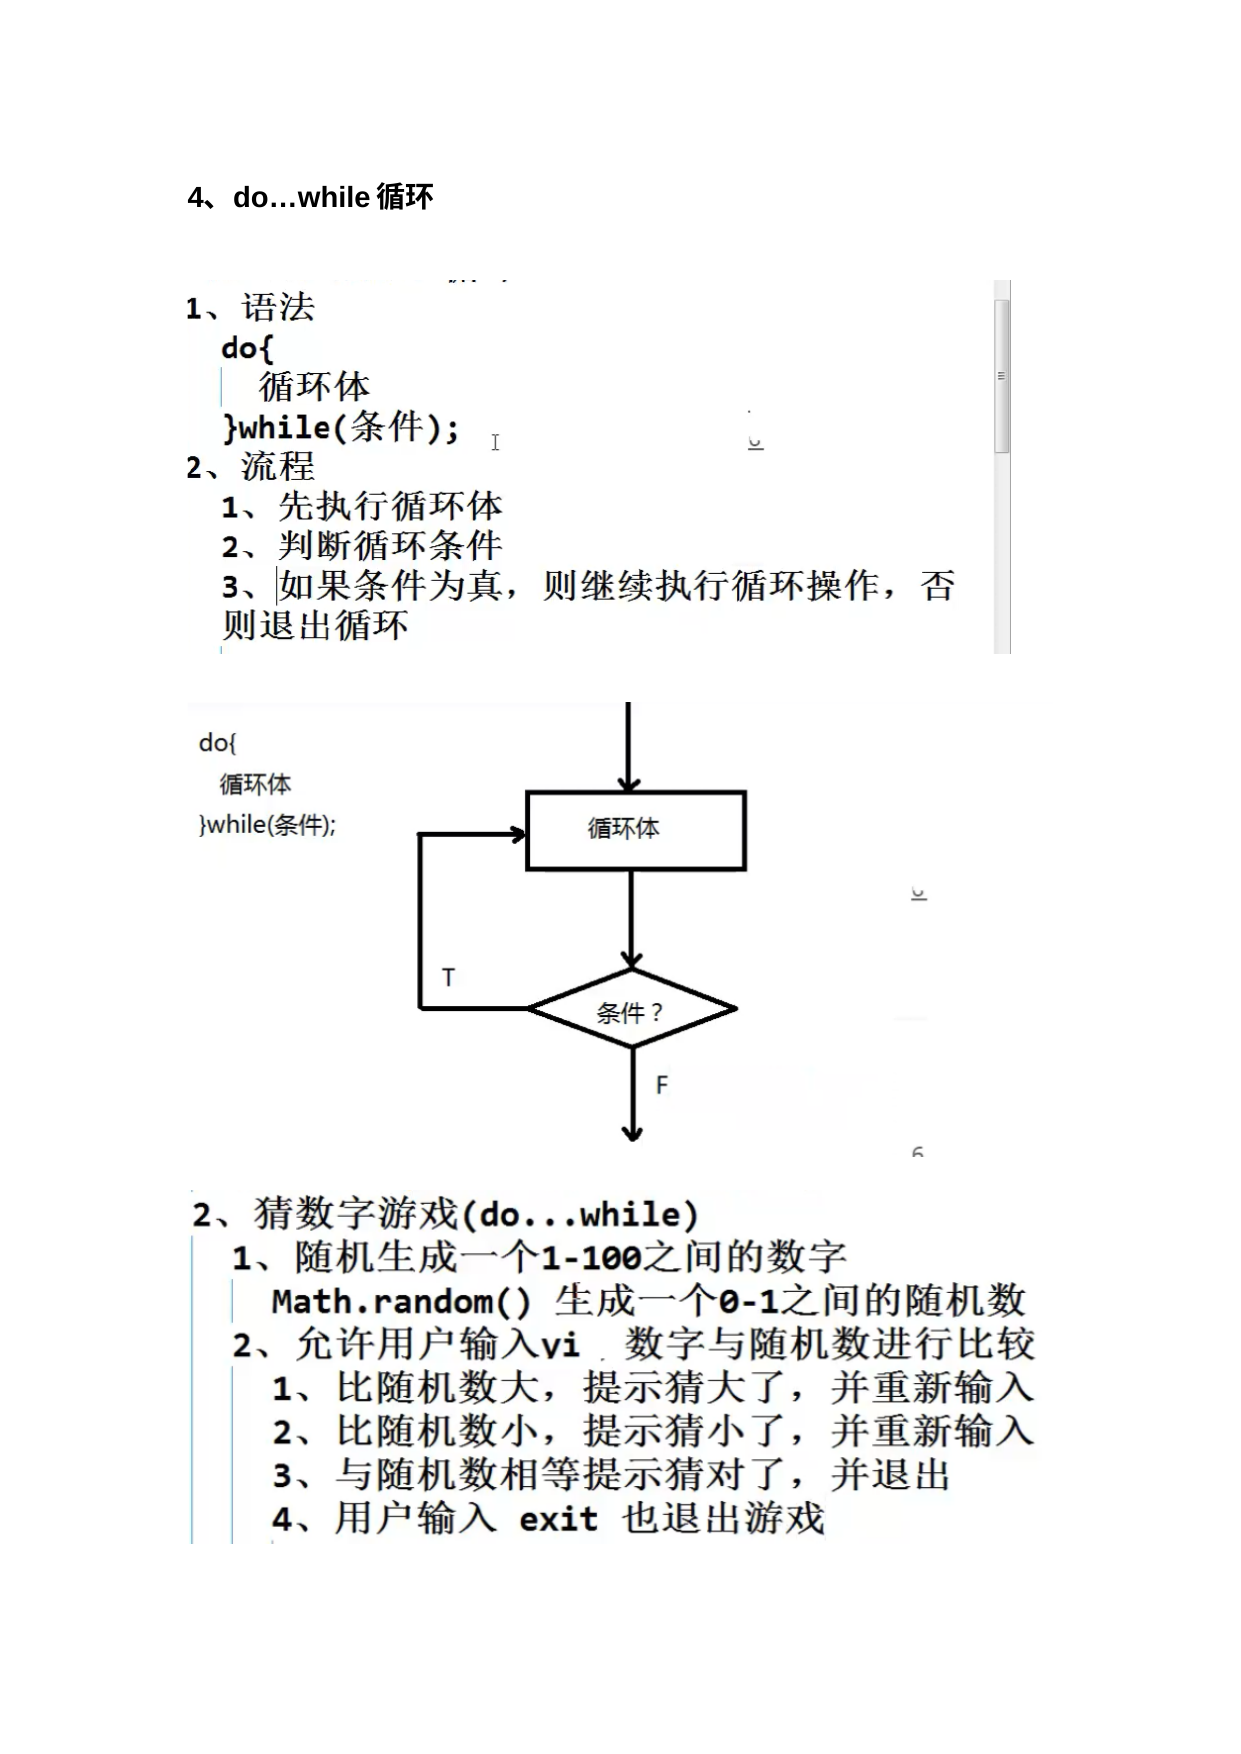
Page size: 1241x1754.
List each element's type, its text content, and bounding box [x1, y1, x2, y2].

picture [187, 702, 1053, 1157]
picture [187, 280, 1011, 654]
picture [187, 1190, 1053, 1544]
subtitle 4、do…while循环 [187, 162, 1053, 227]
